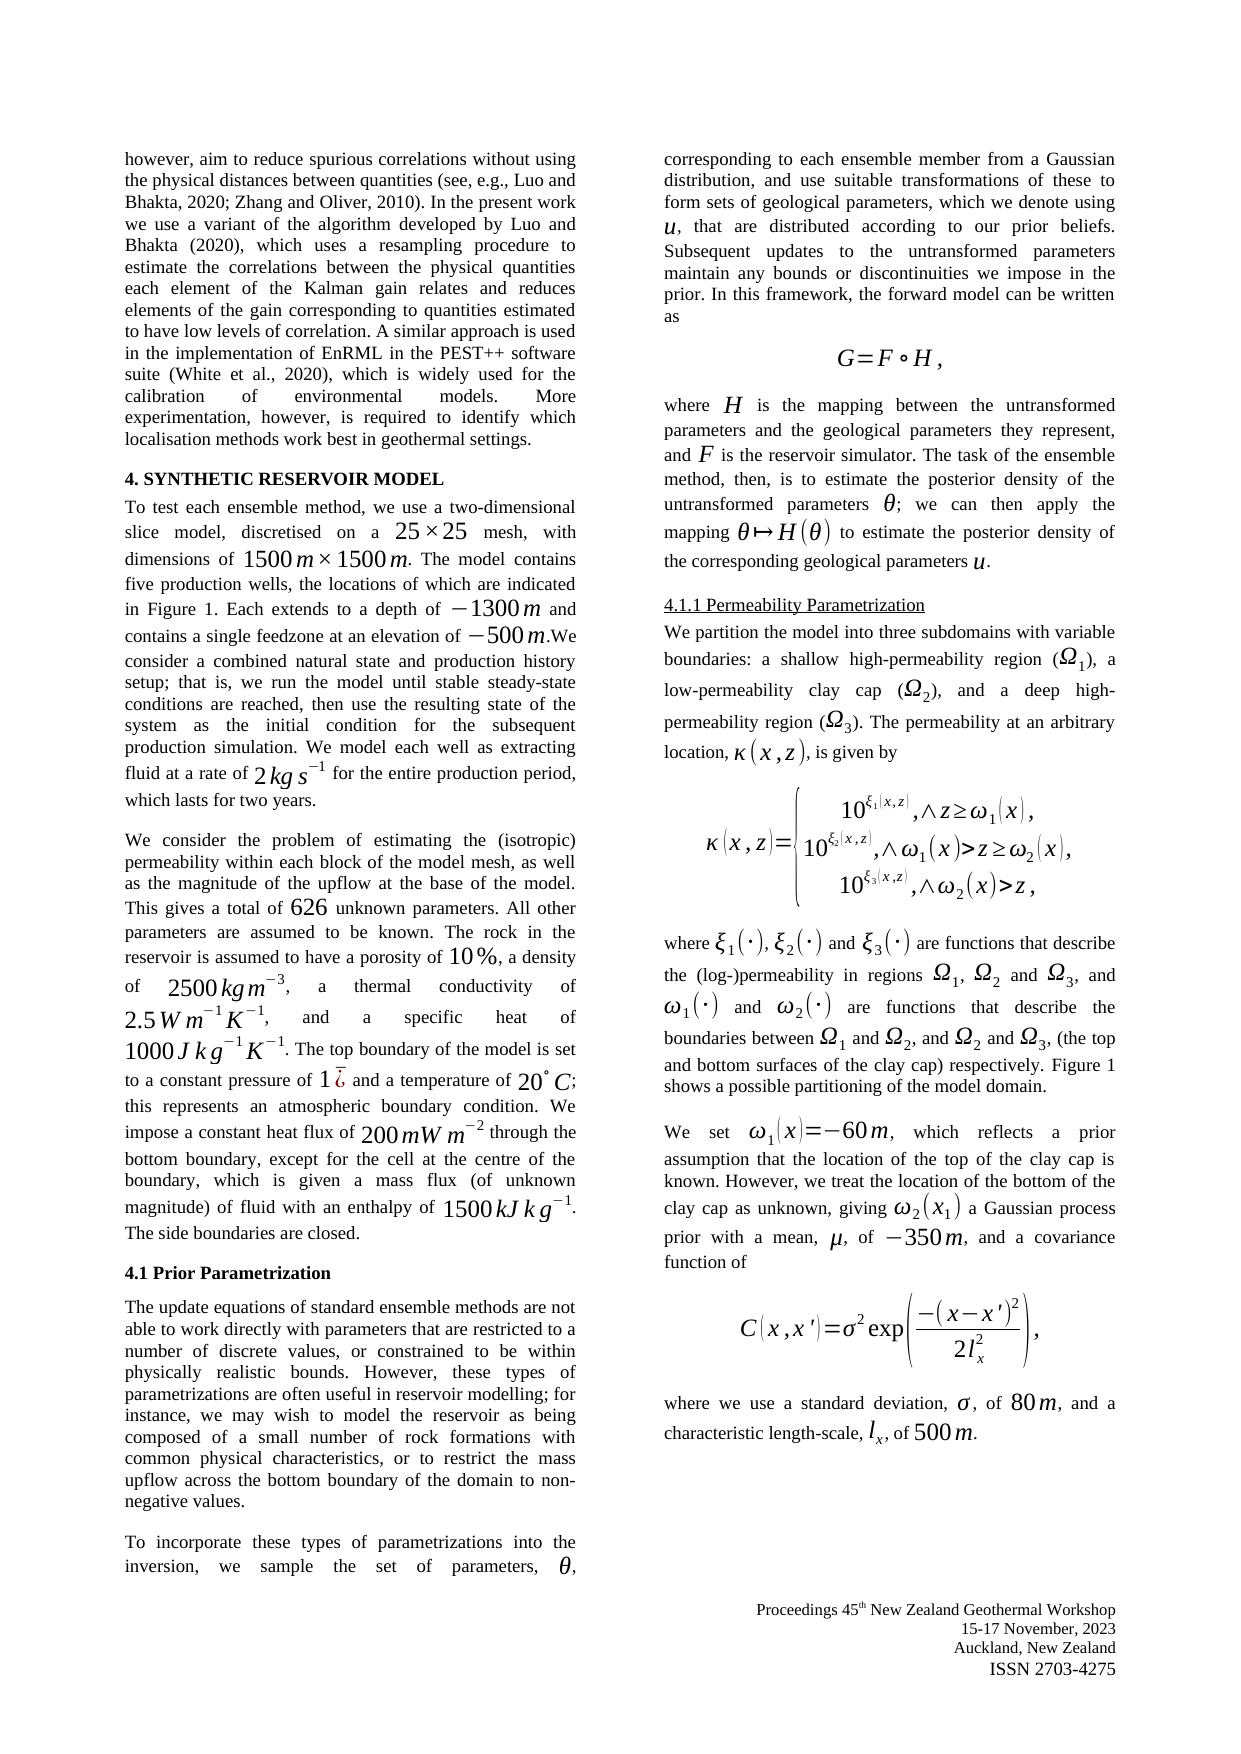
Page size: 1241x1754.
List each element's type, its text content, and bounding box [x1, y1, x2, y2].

text where , and are functions that describe the (log-)permeability in regions , and , and and are functions that describe the boundaries between and , and and , (the top and bottom surfaces of the clay cap) respectively. Figure 1 shows a possible partitioning of the model domain. [664, 927, 1116, 1097]
text To incorporate these types of parametrizations into the inversion, we sample the set of parameters, , corresponding to each ensemble member from a Gaussian distribution, and use suitable transformations of these to form sets of geological parameters, which we denote using , that are distributed according to our prior beliefs. Subsequent updates to the untransformed parameters maintain any bounds or discontinuities we impose in the prior. In this framework, the forward model can be written as [664, 148, 1116, 326]
text To test each ensemble method, we use a two-dimensional slice model, discretised on a mesh, with dimensions of . The model contains five production wells, the locations of which are indicated in Figure 1. Each extends to a depth of and contains a single feedzone at an elevation of .We consider a combined natural state and production history setup; that is, we run the model until stable steady-state conditions are reached, then use the resulting state of the system as the initial condition for the subsequent production simulation. We model each well as extracting fluid at a rate of for the entire production period, which lasts for two years. [124, 496, 576, 810]
text We consider the problem of estimating the (isotropic) permeability within each block of the model mesh, as well as the magnitude of the upflow at the base of the model. This gives a total of unknown parameters. All other parameters are assumed to be known. The rock in the reservoir is assumed to have a porosity of , a density of , a thermal conductivity of , and a specific heat of . The top boundary of the model is set to a constant pressure of and a temperature of ; this represents an atmospheric boundary condition. We impose a constant heat flux of through the bottom boundary, except for the cell at the centre of the boundary, which is given a mass flux (of unknown magnitude) of fluid with an enthalpy of . The side boundaries are closed. [124, 829, 576, 1243]
subtitle 4. Synthetic Reservoir Model [124, 468, 576, 490]
text The update equations of standard ensemble methods are not able to work directly with parameters that are restricted to a number of discrete values, or constrained to be within physically realistic bounds. However, these types of parametrizations are often useful in reservoir modelling; for instance, we may wish to model the reservoir as being composed of a small number of rock formations with common physical characteristics, or to restrict the mass upflow across the bottom boundary of the domain to non-negative values. [124, 1296, 576, 1512]
text where we use a standard deviation, , of , and a characteristic length-scale, , of . [664, 1389, 1116, 1448]
text We set , which reflects a prior assumption that the location of the top of the clay cap is known. However, we treat the location of the bottom of the clay cap as unknown, giving a Gaussian process prior with a mean, , of , and a covariance function of [664, 1116, 1116, 1273]
text We partition the model into three subdomains with variable boundaries: a shallow high-permeability region (), a low-permeability clay cap (), and a deep high-permeability region (). The permeability at an arbitrary location, , is given by [664, 621, 1116, 767]
subtitle 4.1.1 Permeability Parametrization [664, 594, 1116, 615]
text 4.1 Prior Parametrization [124, 1262, 576, 1284]
text where is the mapping between the untransformed parameters and the geological parameters they represent, and is the reservoir simulator. The task of the ensemble method, then, is to estimate the posterior density of the untransformed parameters ; we can then apply the mapping to estimate the posterior density of the corresponding geological parameters . [664, 391, 1116, 575]
